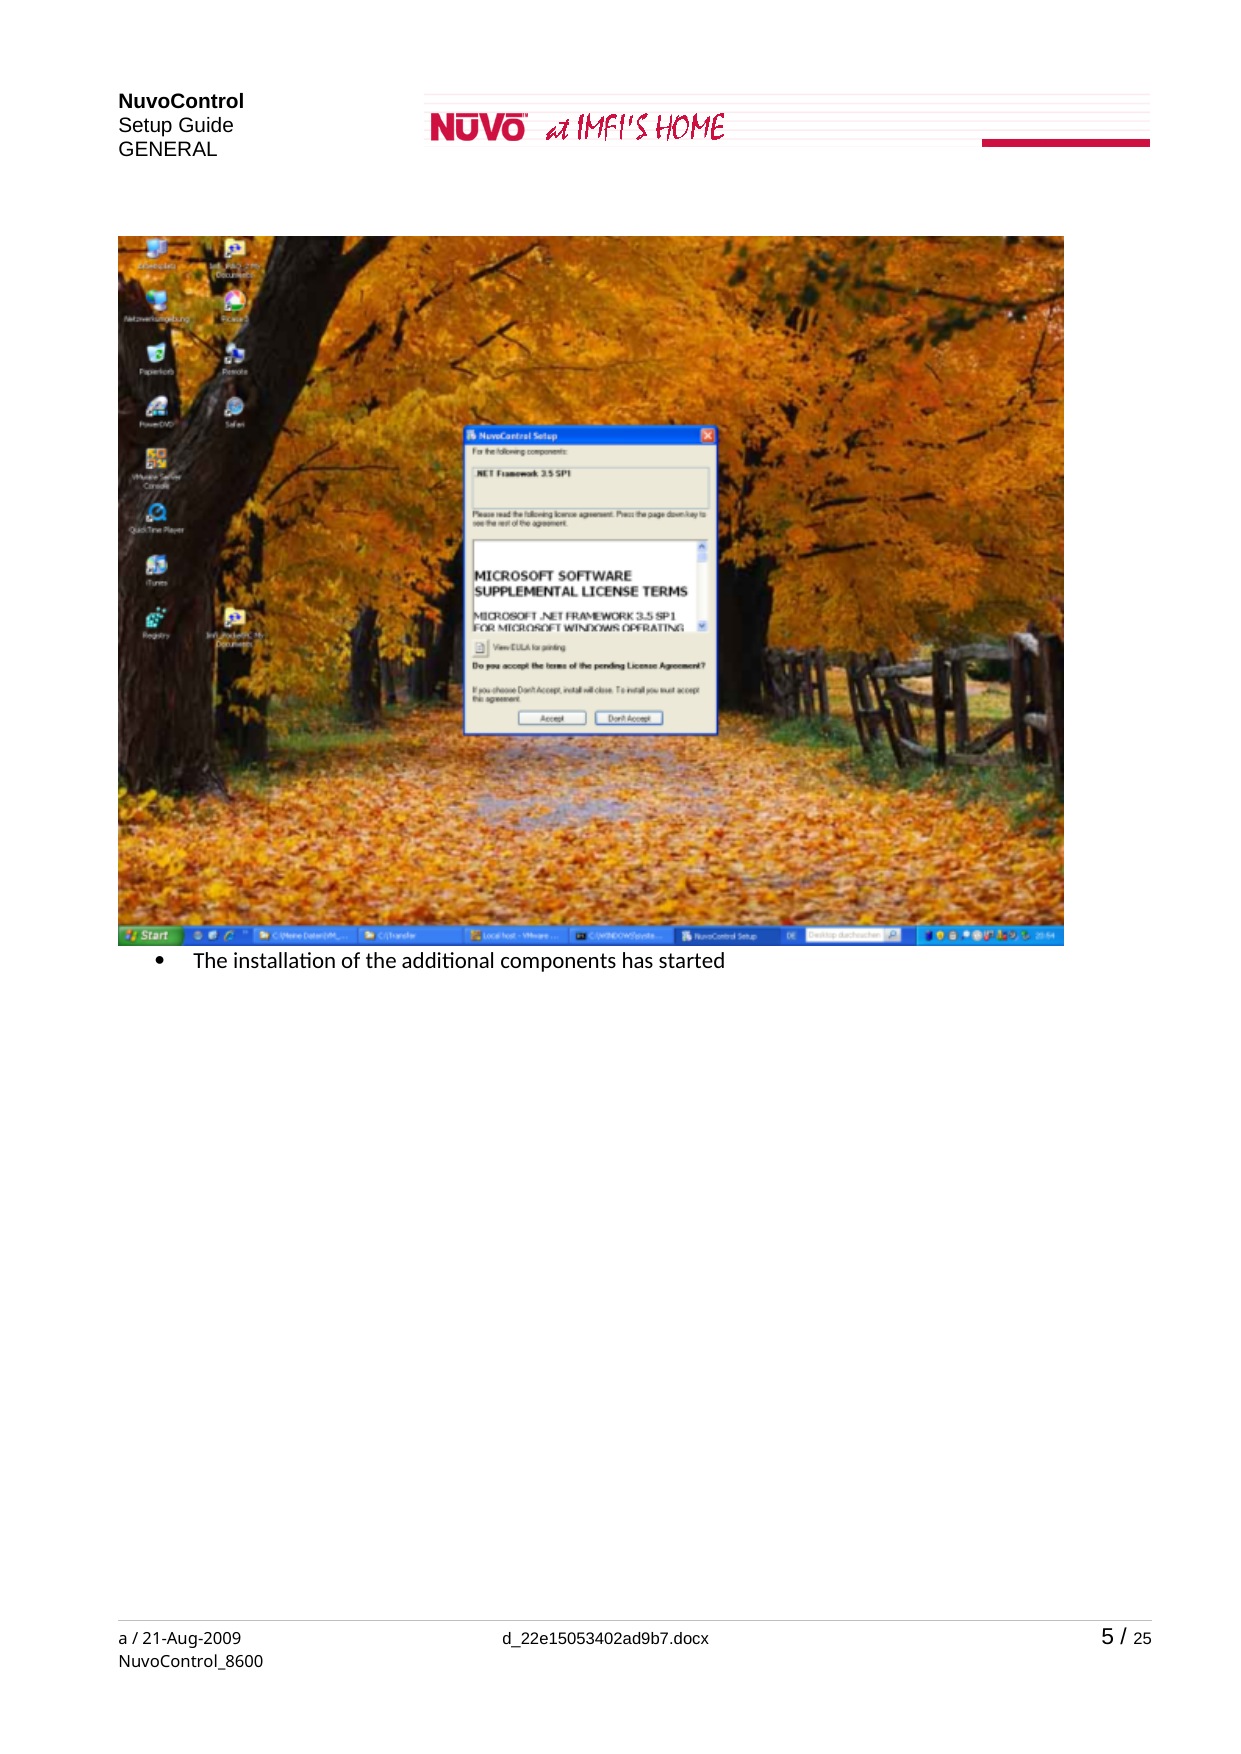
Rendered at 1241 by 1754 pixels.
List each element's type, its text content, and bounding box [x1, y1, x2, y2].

picture [118, 236, 1064, 946]
list The installation of the additional components has started [156, 946, 1152, 974]
picture [424, 88, 1150, 147]
